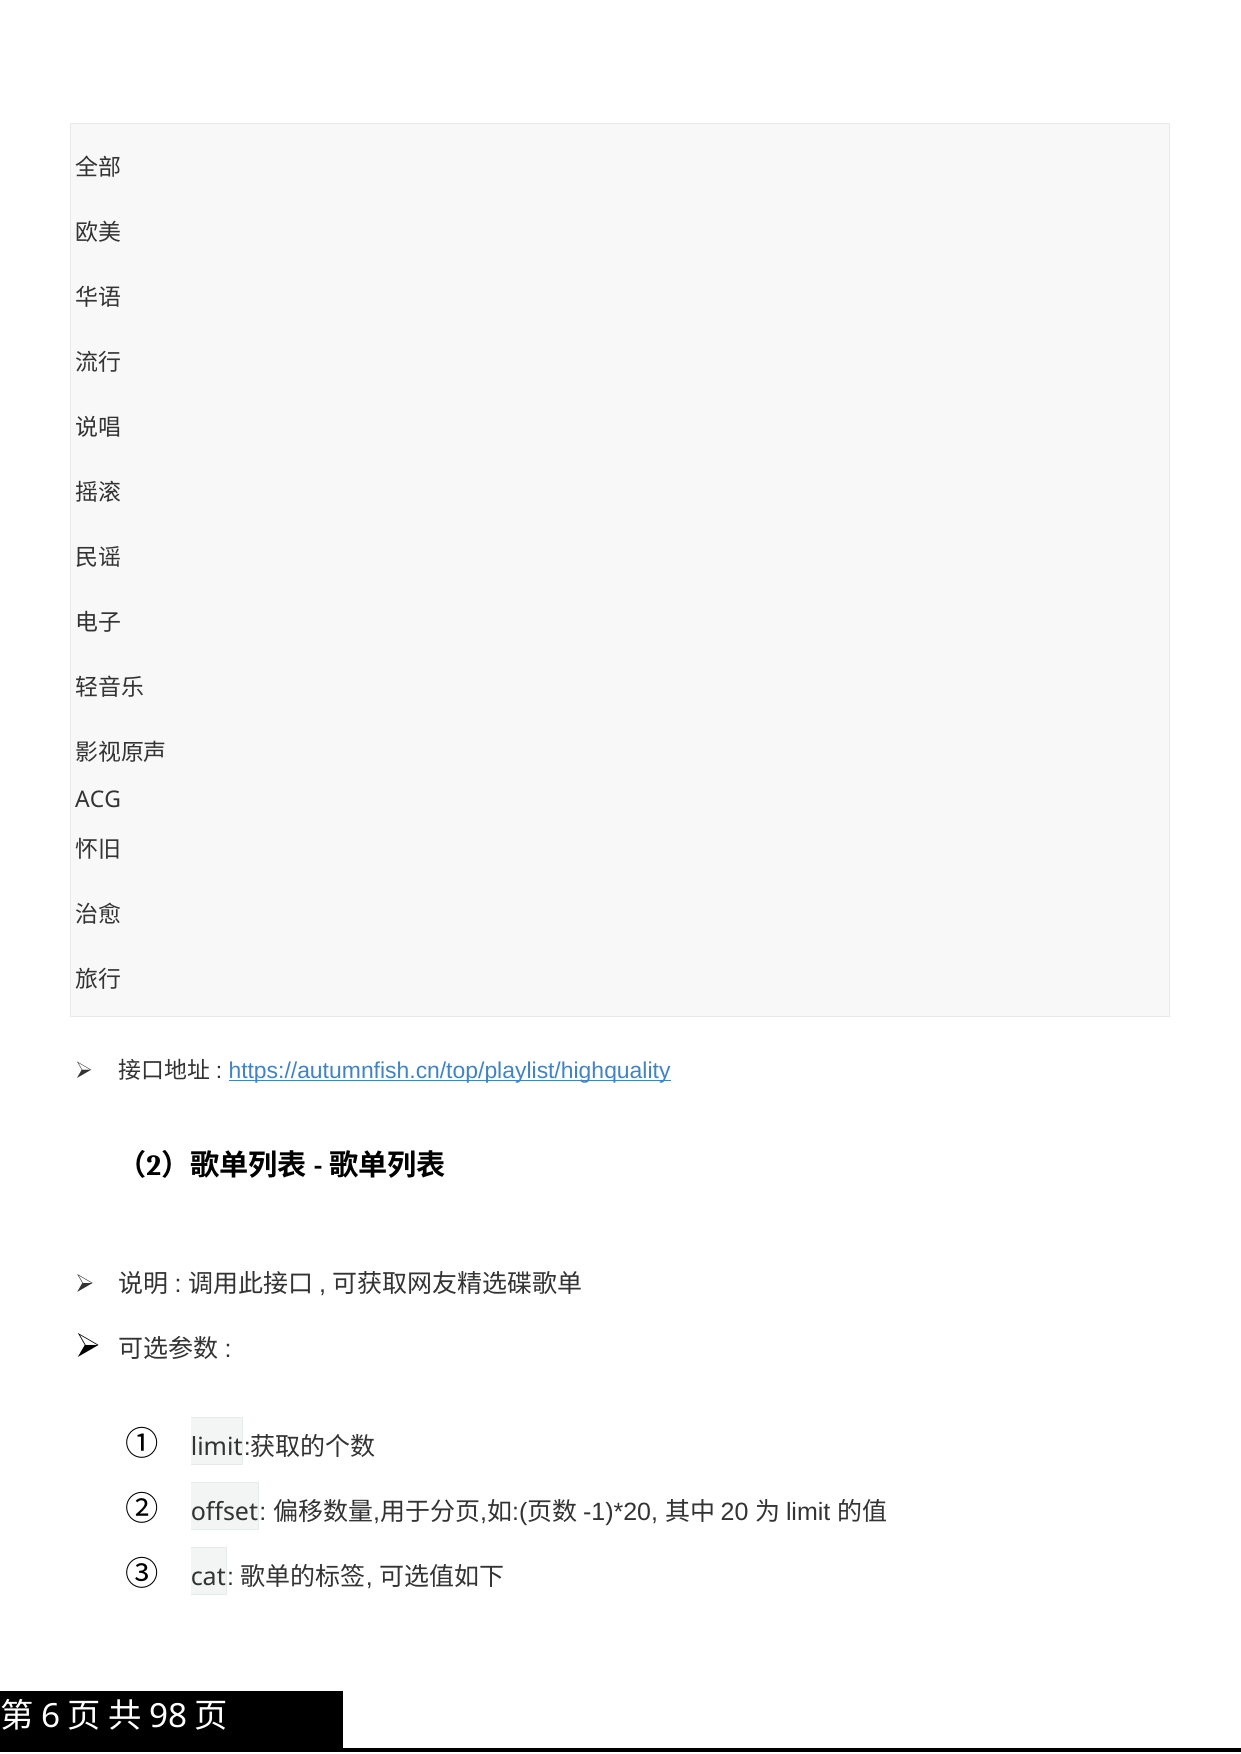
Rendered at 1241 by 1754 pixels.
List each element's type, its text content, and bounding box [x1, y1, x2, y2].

subtitle 歌单列表 - 歌单列表 [75, 1130, 1165, 1195]
list 接口地址 : https://autumnfish.cn/top/playlist/highquality [75, 1036, 1165, 1101]
list 说明 : 调用此接口 , 可获取网友精选碟歌单 [75, 1249, 1165, 1314]
picture [0, 1691, 1241, 1752]
list 可选参数 : [75, 1314, 1165, 1379]
list 全部 欧美 华语 流行 说唱 摇滚 民谣 电子 轻音乐 影视原声 ACG 怀旧 治愈 旅行 [71, 124, 1169, 1016]
list cat: 歌单的标签, 可选值如下 [75, 1538, 1165, 1603]
list offset: 偏移数量,用于分页,如:(页数 -1)*20, 其中 20 为 limit 的值 [75, 1473, 1165, 1538]
list limit:获取的个数 [75, 1408, 1165, 1473]
